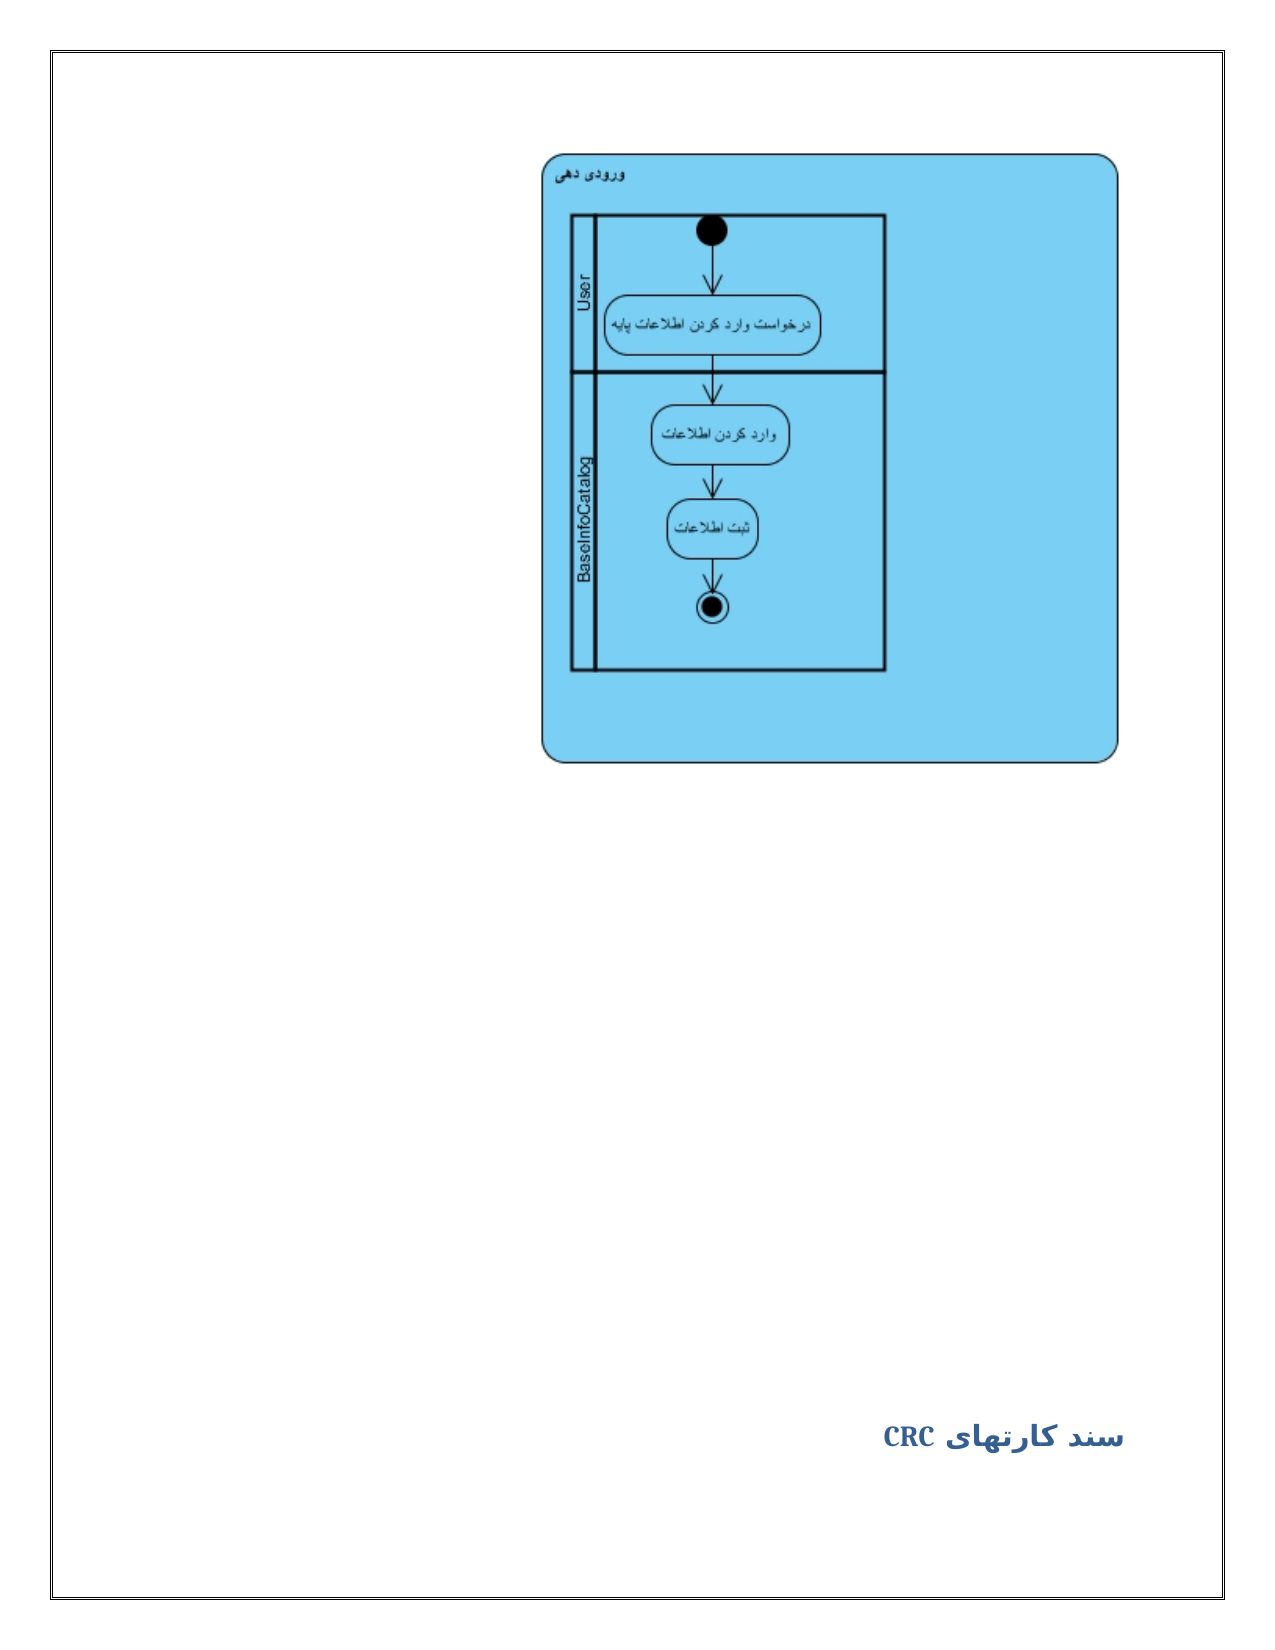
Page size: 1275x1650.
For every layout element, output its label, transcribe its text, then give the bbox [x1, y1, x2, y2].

picture [537, 150, 1125, 770]
subtitle سند کارت‏های CRC [150, 1420, 1125, 1454]
